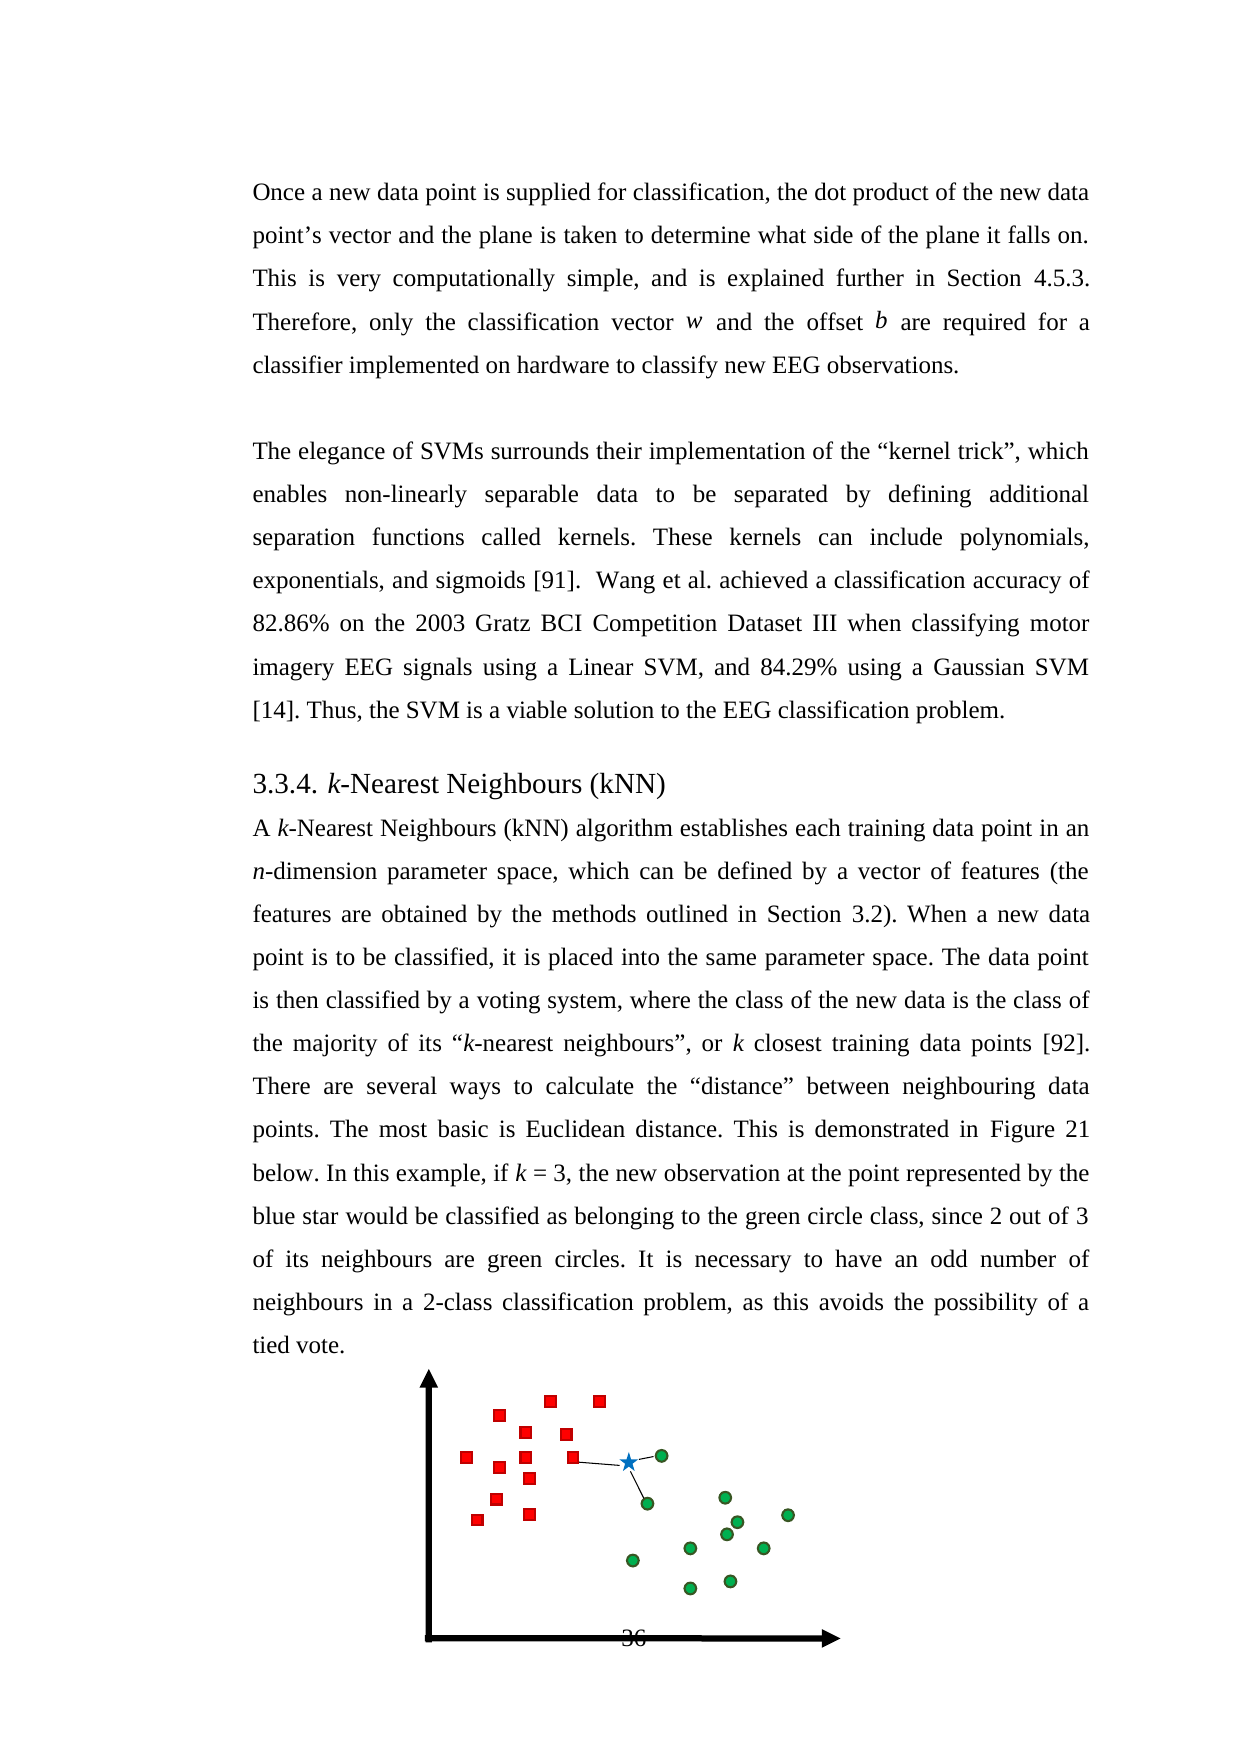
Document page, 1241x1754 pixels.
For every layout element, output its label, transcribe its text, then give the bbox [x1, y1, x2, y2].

text Once a new data point is supplied for classification, the dot product of the new data point’s vector and the plane is taken to determine what side of the plane it falls on. This is very computationally simple, and is explained further in Section 4.5.3. Therefore, only the classification vector and the offset are required for a classifier implemented on hardware to classify new EEG observations. [252, 177, 1090, 378]
subtitle k-Nearest Neighbours (kNN) [252, 767, 1090, 800]
text A k-Nearest Neighbours (kNN) algorithm establishes each training data point in an n-dimension parameter space, which can be defined by a vector of features (the features are obtained by the methods outlined in Section 3.2). When a new data point is to be classified, it is placed into the same parameter space. The data point is then classified by a voting system, where the class of the new data is the class of the majority of its “k-nearest neighbours”, or k closest training data points [92]. There are several ways to calculate the “distance” between neighbouring data points. The most basic is Euclidean distance. This is demonstrated in Figure 21 below. In this example, if k = 3, the new observation at the point represented by the blue star would be classified as belonging to the green circle class, since 2 out of 3 of its neighbours are green circles. It is necessary to have an odd number of neighbours in a 2-class classification problem, as this avoids the possibility of a tied vote. [252, 813, 1090, 1359]
text The elegance of SVMs surrounds their implementation of the “kernel trick”, which enables non-linearly separable data to be separated by defining additional separation functions called kernels. These kernels can include polynomials, exponentials, and sigmoids [91]. Wang et al. achieved a classification accuracy of 82.86% on the 2003 Gratz BCI Competition Dataset III when classifying motor imagery EEG signals using a Linear SVM, and 84.29% using a Gaussian SVM [14]. Thus, the SVM is a viable solution to the EEG classification problem. [252, 436, 1090, 723]
